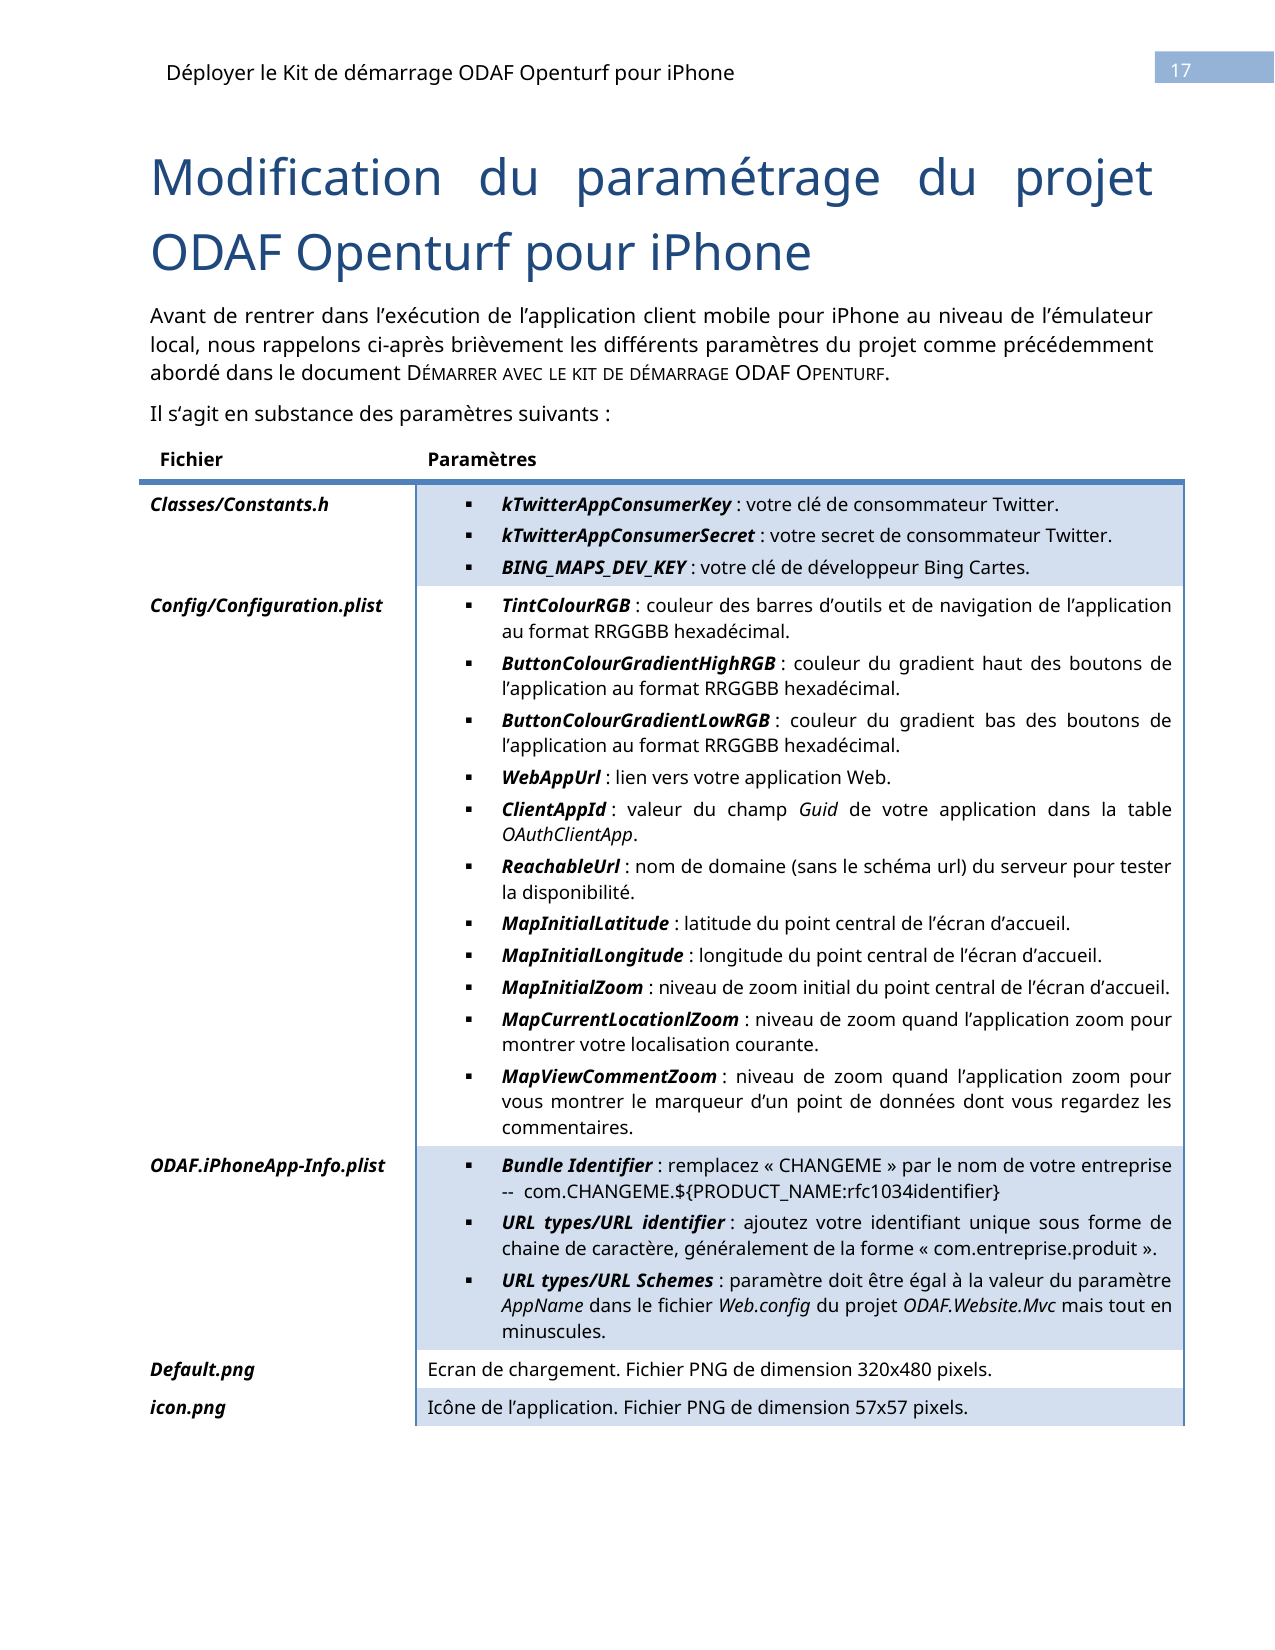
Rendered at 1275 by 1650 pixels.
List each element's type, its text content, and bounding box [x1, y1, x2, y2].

text Avant de rentrer dans l’exécution de l’application client mobile pour iPhone au niveau de l’émulateur local, nous rappelons ci-après brièvement les différents paramètres du projet comme précédemment abordé dans le document Démarrer avec le kit de démarrage ODAF Openturf. [150, 302, 1155, 387]
table_cell TintColourRGB : couleur des barres d’outils et de navigation de l’application au format RRGGBB hexadécimal. ButtonColourGradientHighRGB : couleur du gradient haut des boutons de l’application au format RRGGBB hexadécimal. ButtonColourGradientLowRGB : couleur du gradient bas des boutons de l’application au format RRGGBB hexadécimal. WebAppUrl : lien vers votre application Web. ClientAppId : valeur du champ Guid de votre application dans la table OAuthClientApp. ReachableUrl : nom de domaine (sans le schéma url) du serveur pour tester la disponibilité. MapInitialLatitude : latitude du point central de l’écran d’accueil. MapInitialLongitude : longitude du point central de l’écran d’accueil. MapInitialZoom : niveau de zoom initial du point central de l’écran d’accueil. MapCurrentLocationlZoom : niveau de zoom quand l’application zoom pour montrer votre localisation courante. MapViewCommentZoom : niveau de zoom quand l’application zoom pour vous montrer le marqueur d’un point de données dont vous regardez les commentaires. [417, 586, 1183, 1146]
table_header Paramètres [416, 440, 1184, 478]
table_cell icon.png [139, 1388, 415, 1426]
table_cell Default.png [139, 1350, 415, 1388]
table_cell Icône de l’application. Fichier PNG de dimension 57x57 pixels. [417, 1388, 1183, 1426]
table_cell Config/Configuration.plist [139, 586, 415, 1146]
subtitle Modification du paramétrage du projet ODAF Openturf pour iPhone [150, 135, 1155, 285]
text Il s‘agit en substance des paramètres suivants : [150, 399, 1155, 428]
table_cell ODAF.iPhoneApp-Info.plist [139, 1146, 415, 1350]
table_cell kTwitterAppConsumerKey : votre clé de consommateur Twitter. kTwitterAppConsumerSecret : votre secret de consommateur Twitter. BING_MAPS_DEV_KEY : votre clé de développeur Bing Cartes. [417, 485, 1183, 586]
table_cell Ecran de chargement. Fichier PNG de dimension 320x480 pixels. [417, 1350, 1183, 1388]
table_cell Classes/Constants.h [139, 485, 415, 586]
table_cell Bundle Identifier : remplacez « CHANGEME » par le nom de votre entreprise -- com.CHANGEME.${PRODUCT_NAME:rfc1034identifier} URL types/URL identifier : ajoutez votre identifiant unique sous forme de chaine de caractère, généralement de la forme « com.entreprise.produit ». URL types/URL Schemes : paramètre doit être égal à la valeur du paramètre AppName dans le fichier Web.config du projet ODAF.Website.Mvc mais tout en minuscules. [417, 1146, 1183, 1350]
table_header Fichier [139, 440, 416, 478]
